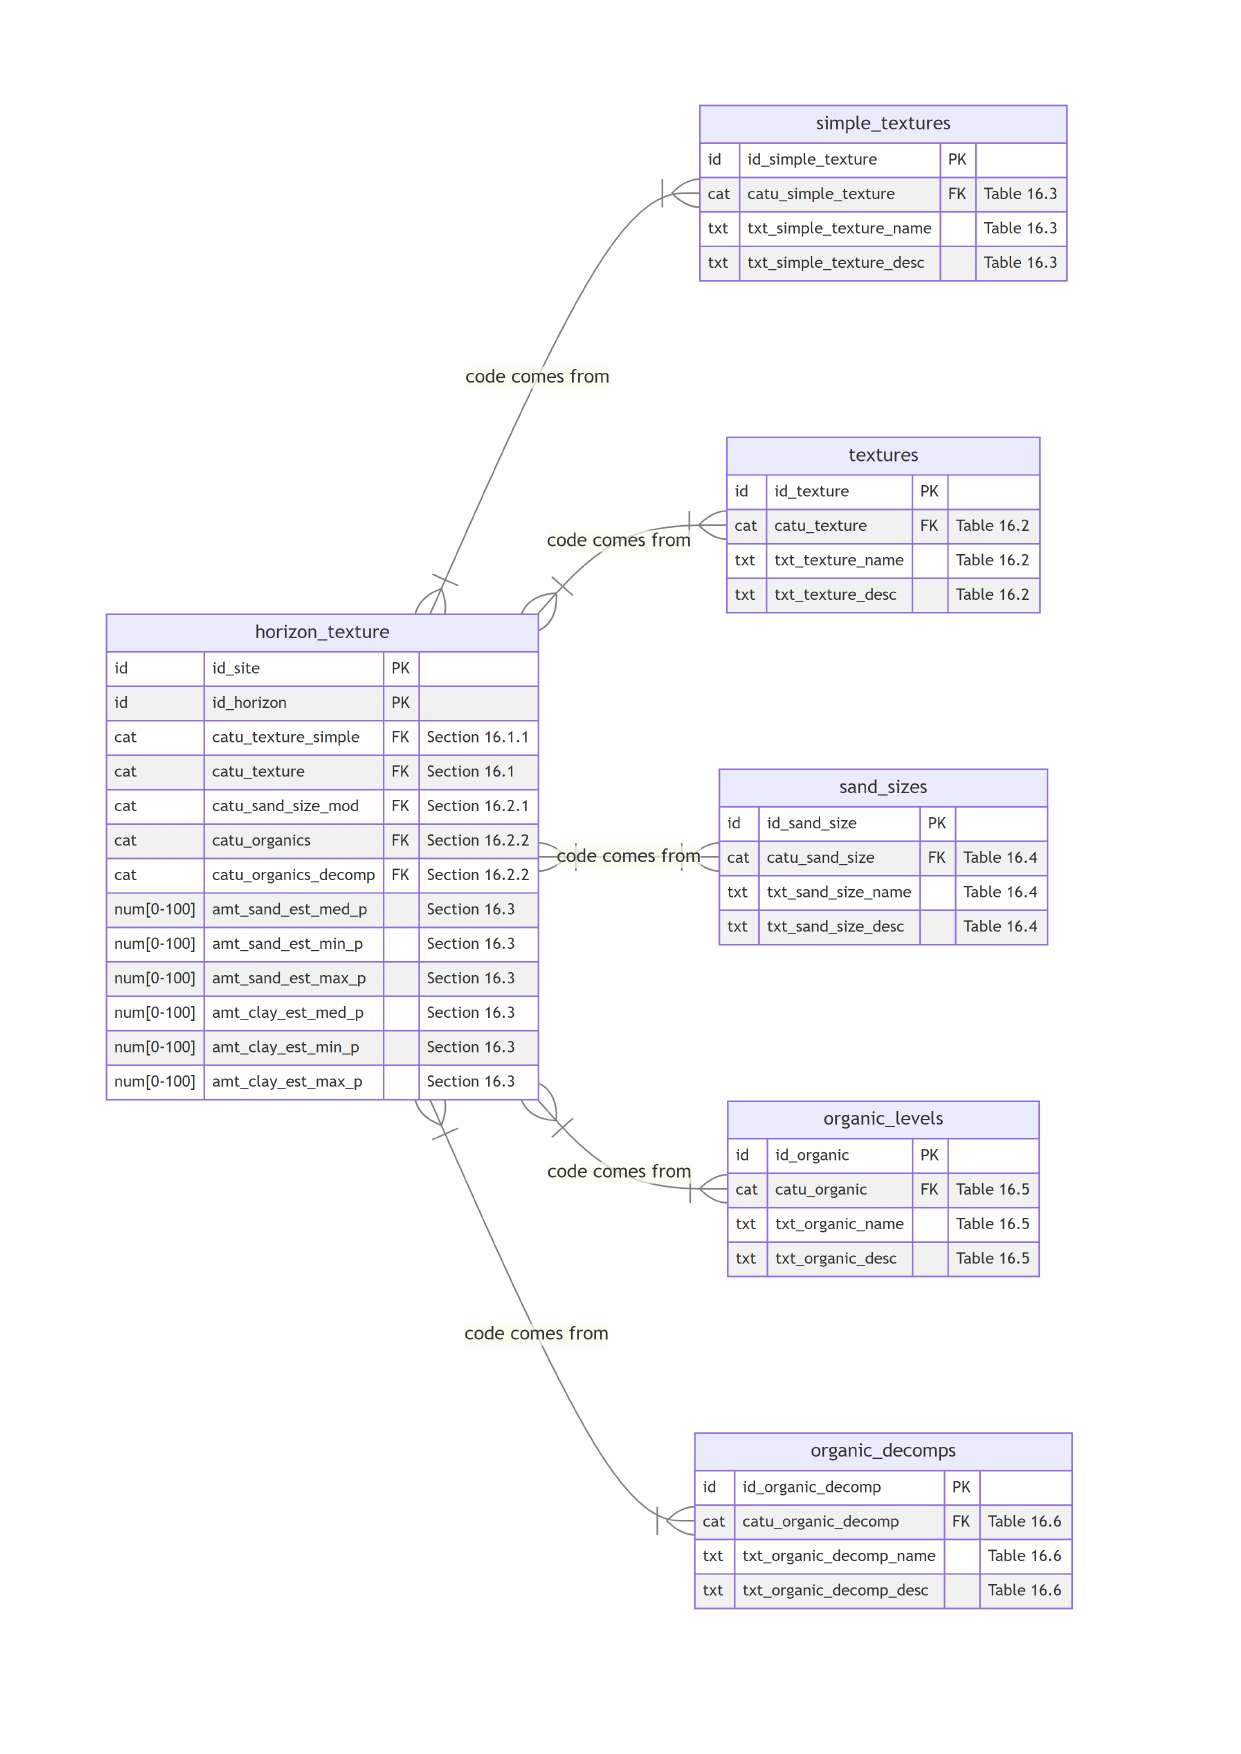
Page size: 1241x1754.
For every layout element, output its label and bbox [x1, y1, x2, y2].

picture [75, 75, 1102, 1638]
